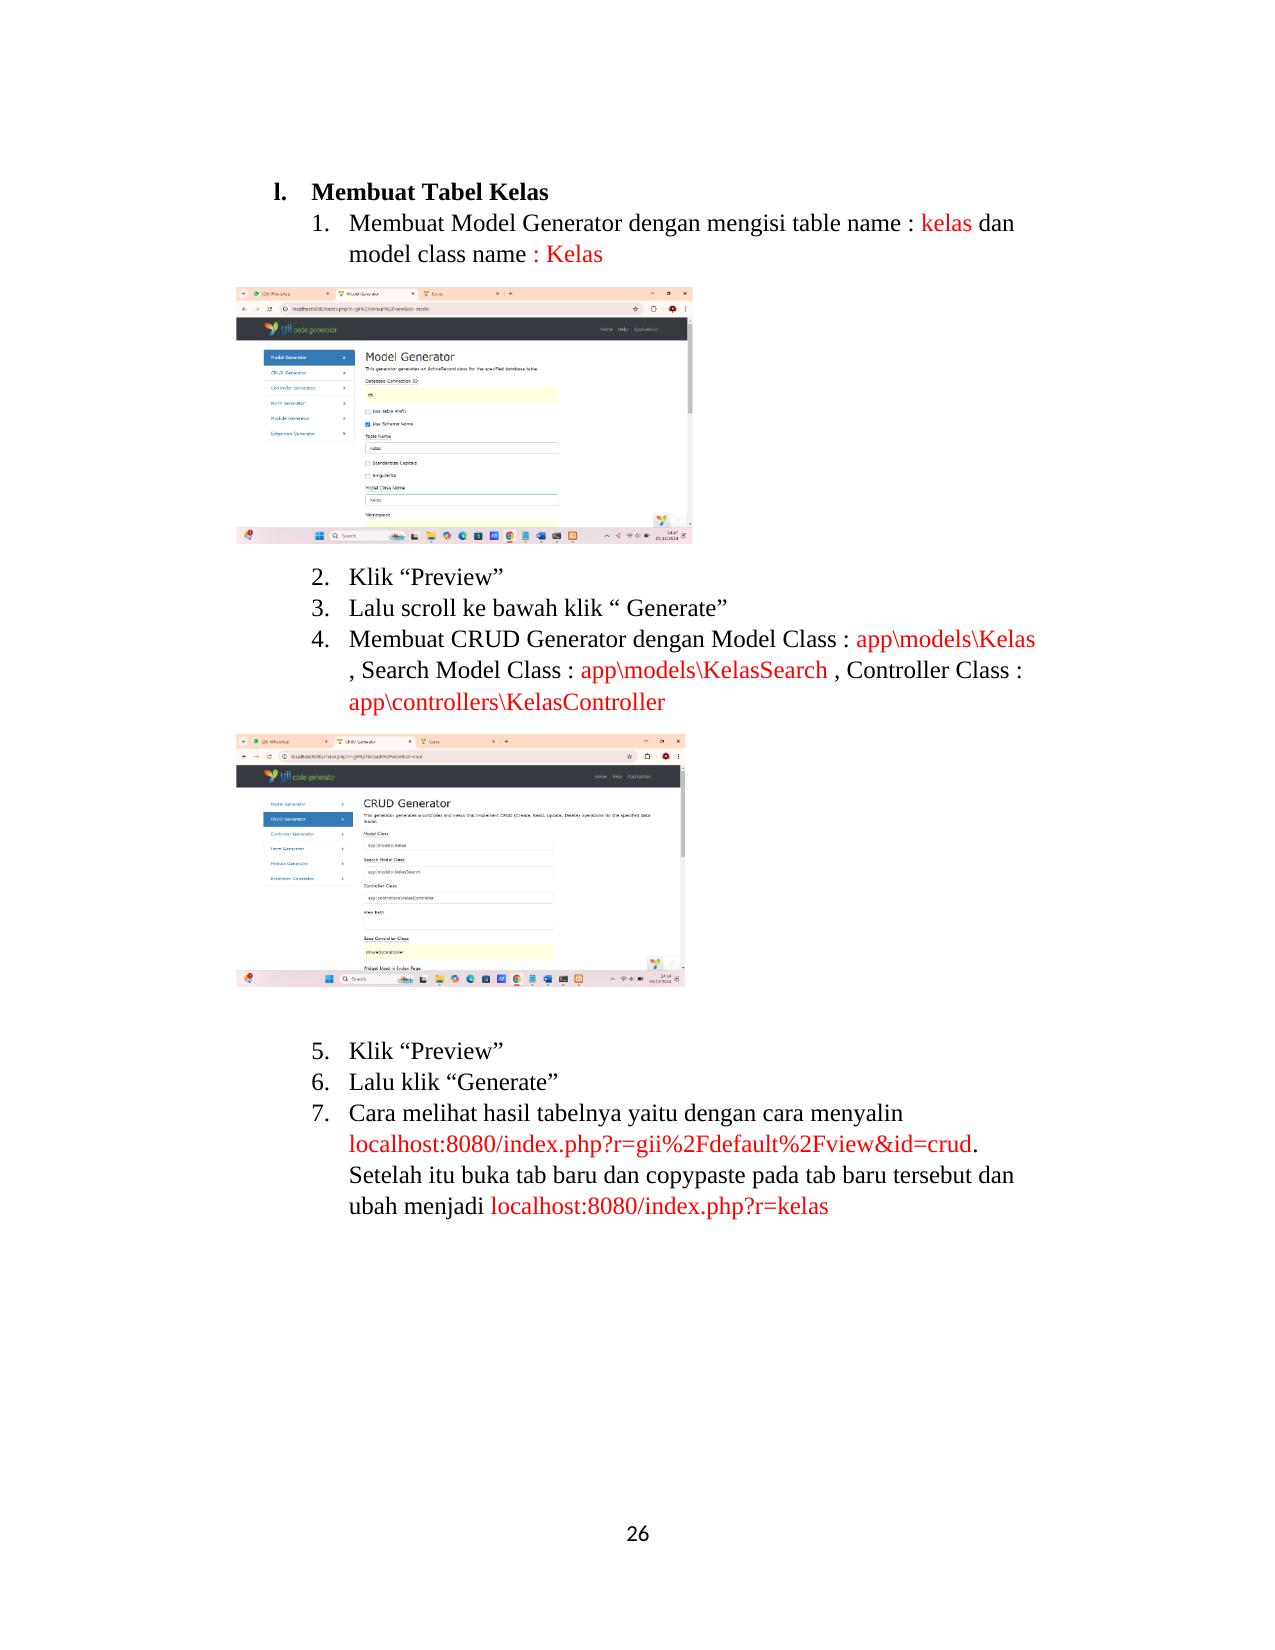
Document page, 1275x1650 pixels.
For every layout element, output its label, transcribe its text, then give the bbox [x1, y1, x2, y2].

list Cara melihat hasil tabelnya yaitu dengan cara menyalin localhost:8080/index.php?r=gii%2Fdefault%2Fview&id=crud. Setelah itu buka tab baru dan copypaste pada tab baru tersebut dan ubah menjadi localhost:8080/index.php?r=kelas [311, 1098, 1039, 1220]
list Klik “Preview” [311, 1036, 1039, 1064]
list Membuat CRUD Generator dengan Model Class : app\models\Kelas , Search Model Class : app\models\KelasSearch , Controller Class : app\controllers\KelasController [311, 624, 1039, 715]
list Lalu scroll ke bawah klik “ Generate” [311, 593, 1039, 622]
list Klik “Preview” [311, 562, 1039, 591]
list Lalu klik “Generate” [311, 1067, 1039, 1096]
picture [236, 734, 686, 987]
picture [236, 287, 693, 544]
list Membuat Tabel Kelas [274, 177, 1039, 206]
list Membuat Model Generator dengan mengisi table name : kelas dan model class name : Kelas [311, 208, 1039, 268]
